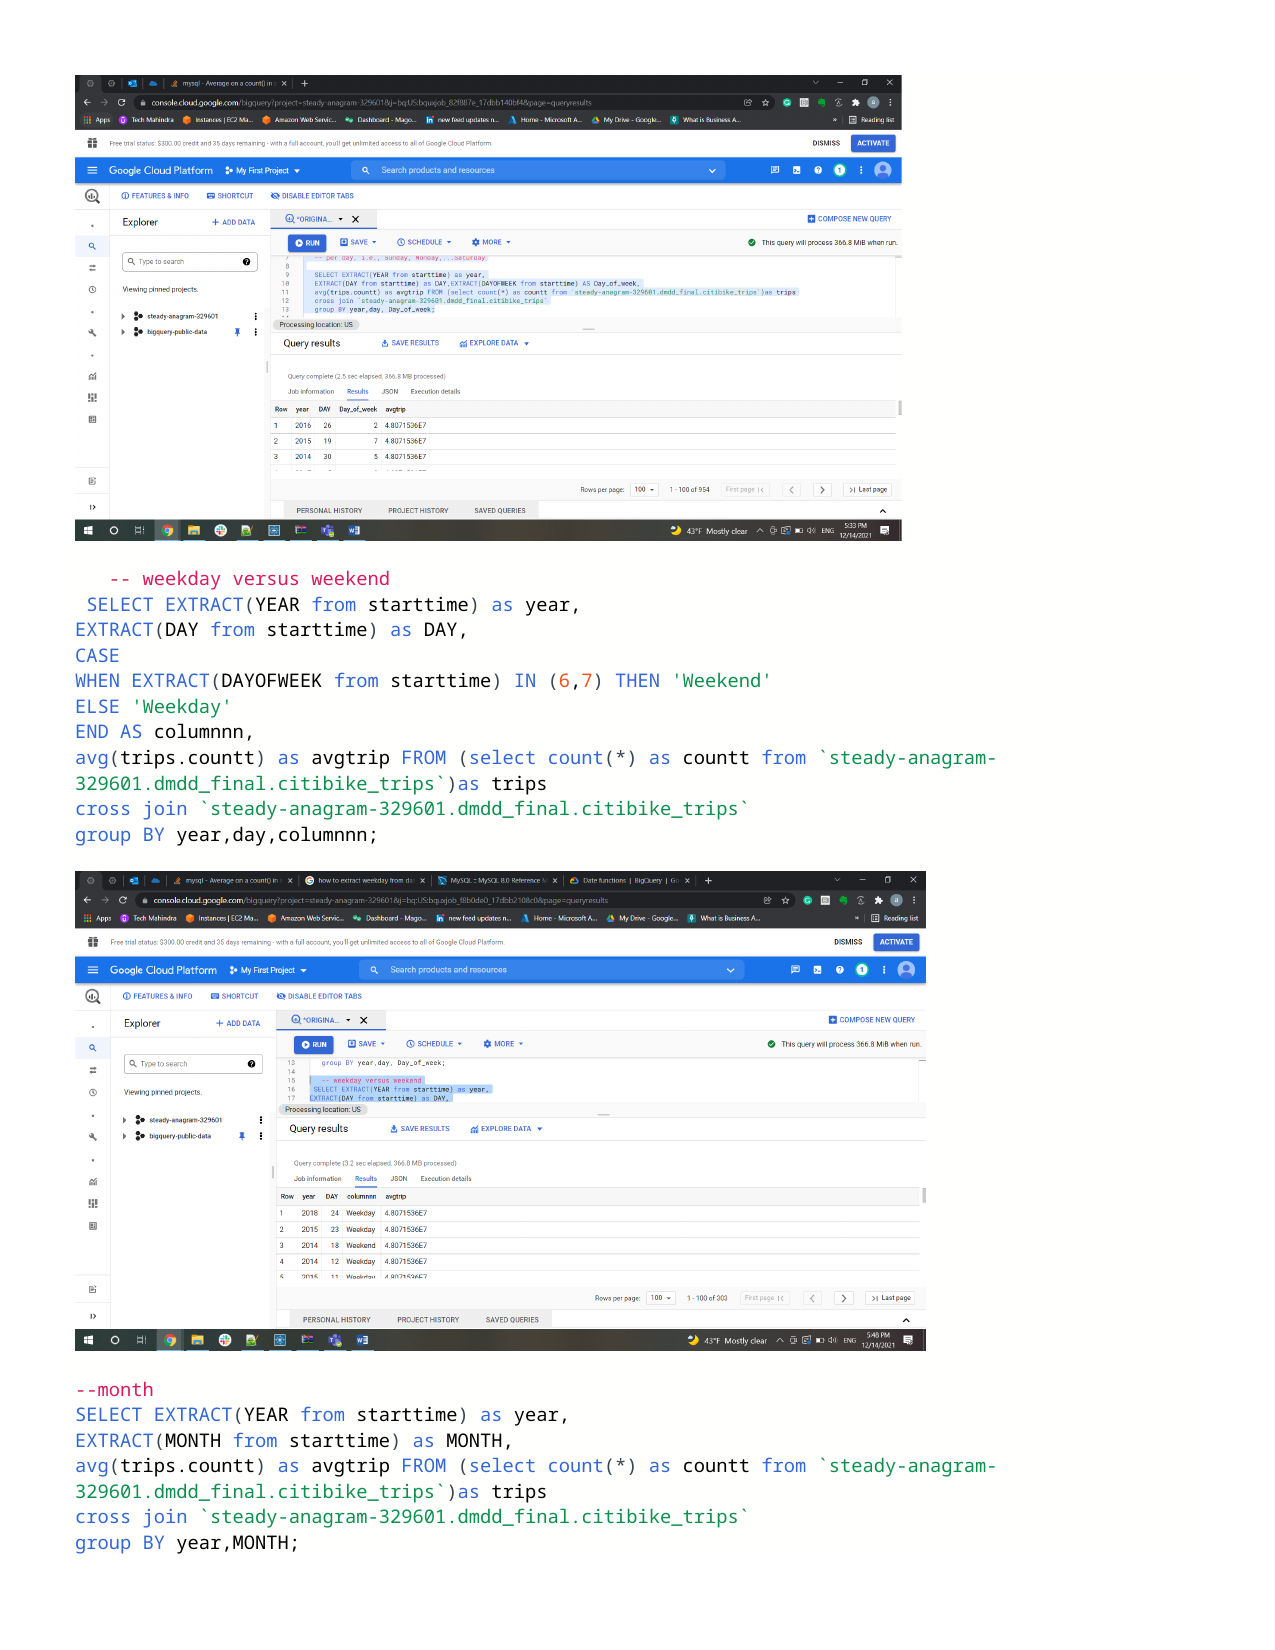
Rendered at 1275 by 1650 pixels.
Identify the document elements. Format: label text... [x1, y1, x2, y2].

text ELSE 'Weekday' [75, 693, 1200, 719]
text END AS columnnn, [75, 719, 1200, 744]
text cross join `steady-anagram-329601.dmdd_final.citibike_trips` [75, 795, 1200, 821]
text SELECT EXTRACT(YEAR from starttime) as year, [75, 591, 1200, 617]
text EXTRACT(MONTH from starttime) as MONTH, [75, 1427, 1200, 1453]
text avg(trips.countt) as avgtrip FROM (select count(*) as countt from `steady-anagram-329601.dmdd_final.citibike_trips`)as trips [75, 1453, 1200, 1504]
text group BY year,MONTH; [75, 1529, 1200, 1555]
text group BY year,day,columnnn; [75, 821, 1200, 846]
text EXTRACT(DAY from starttime) as DAY, [75, 617, 1200, 642]
picture [75, 871, 926, 1351]
text WHEN EXTRACT(DAYOFWEEK from starttime) IN (6,7) THEN 'Weekend' [75, 668, 1200, 693]
text --month [75, 1376, 1200, 1402]
text -- weekday versus weekend [75, 566, 1200, 591]
text CASE [75, 642, 1200, 668]
text cross join `steady-anagram-329601.dmdd_final.citibike_trips` [75, 1504, 1200, 1529]
text avg(trips.countt) as avgtrip FROM (select count(*) as countt from `steady-anagram-329601.dmdd_final.citibike_trips`)as trips [75, 744, 1200, 795]
picture [75, 75, 902, 541]
text SELECT EXTRACT(YEAR from starttime) as year, [75, 1402, 1200, 1427]
